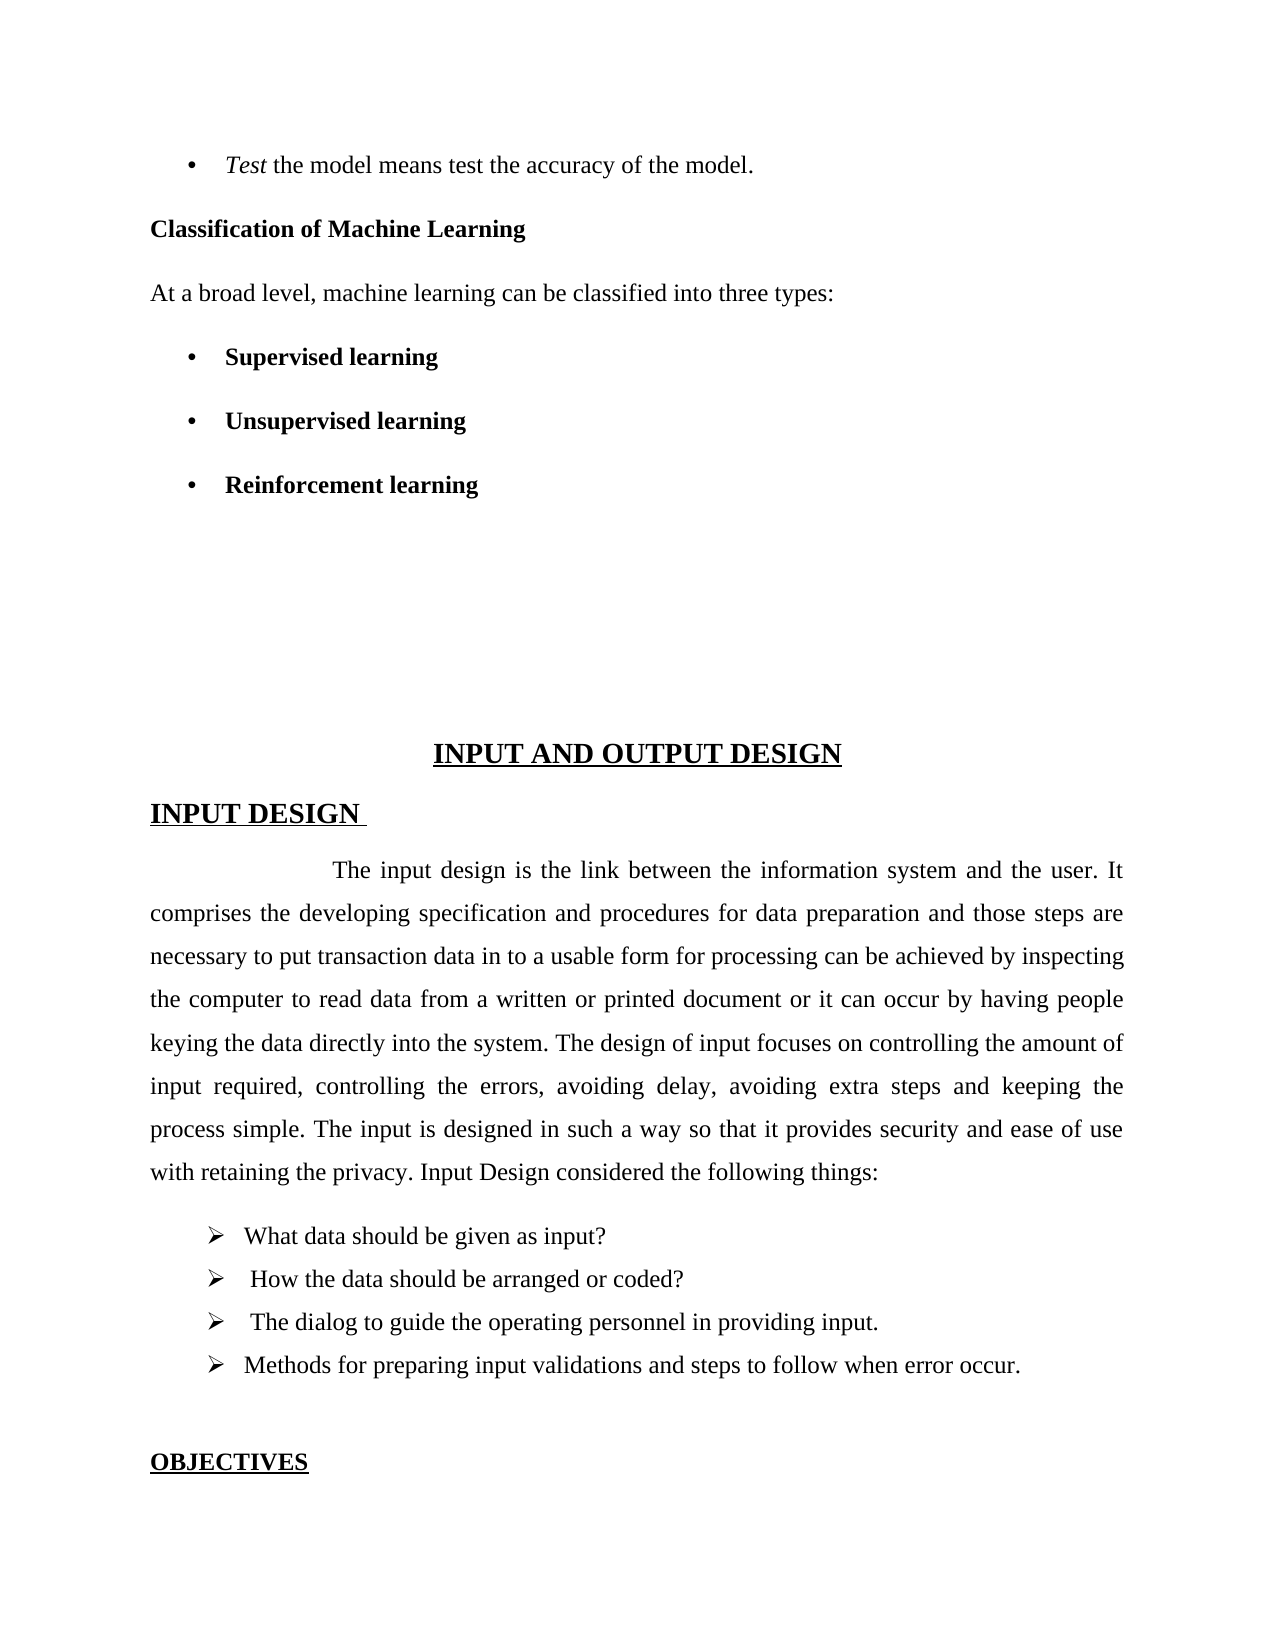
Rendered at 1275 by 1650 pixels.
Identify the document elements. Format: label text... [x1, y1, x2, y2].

text OBJECTIVES [150, 1447, 1125, 1476]
text The input design is the link between the information system and the user. It comprises the developing specification and procedures for data preparation and those steps are necessary to put transaction data in to a usable form for processing can be achieved by inspecting the computer to read data from a written or printed document or it can occur by having people keying the data directly into the system. The design of input focuses on controlling the amount of input required, controlling the errors, avoiding delay, avoiding extra steps and keeping the process simple. The input is designed in such a way so that it provides security and ease of use with retaining the privacy. Input Design considered the following things: [150, 855, 1125, 1186]
list How the data should be arranged or coded? [206, 1264, 1125, 1293]
text INPUT DESIGN [150, 796, 1125, 829]
text INPUT AND OUTPUT DESIGN [150, 736, 1125, 770]
list The dialog to guide the operating personnel in providing input. [206, 1307, 1125, 1336]
list Methods for preparing input validations and steps to follow when error occur. [206, 1350, 1125, 1379]
list Supervised learning [187, 342, 1125, 371]
list Reinforcement learning [187, 470, 1125, 499]
text Classification of Machine Learning [150, 214, 1125, 243]
list What data should be given as input? [206, 1221, 1125, 1250]
list Unsupervised learning [187, 406, 1125, 435]
list Test the model means test the accuracy of the model. [187, 150, 1125, 179]
text At a broad level, machine learning can be classified into three types: [150, 278, 1125, 307]
